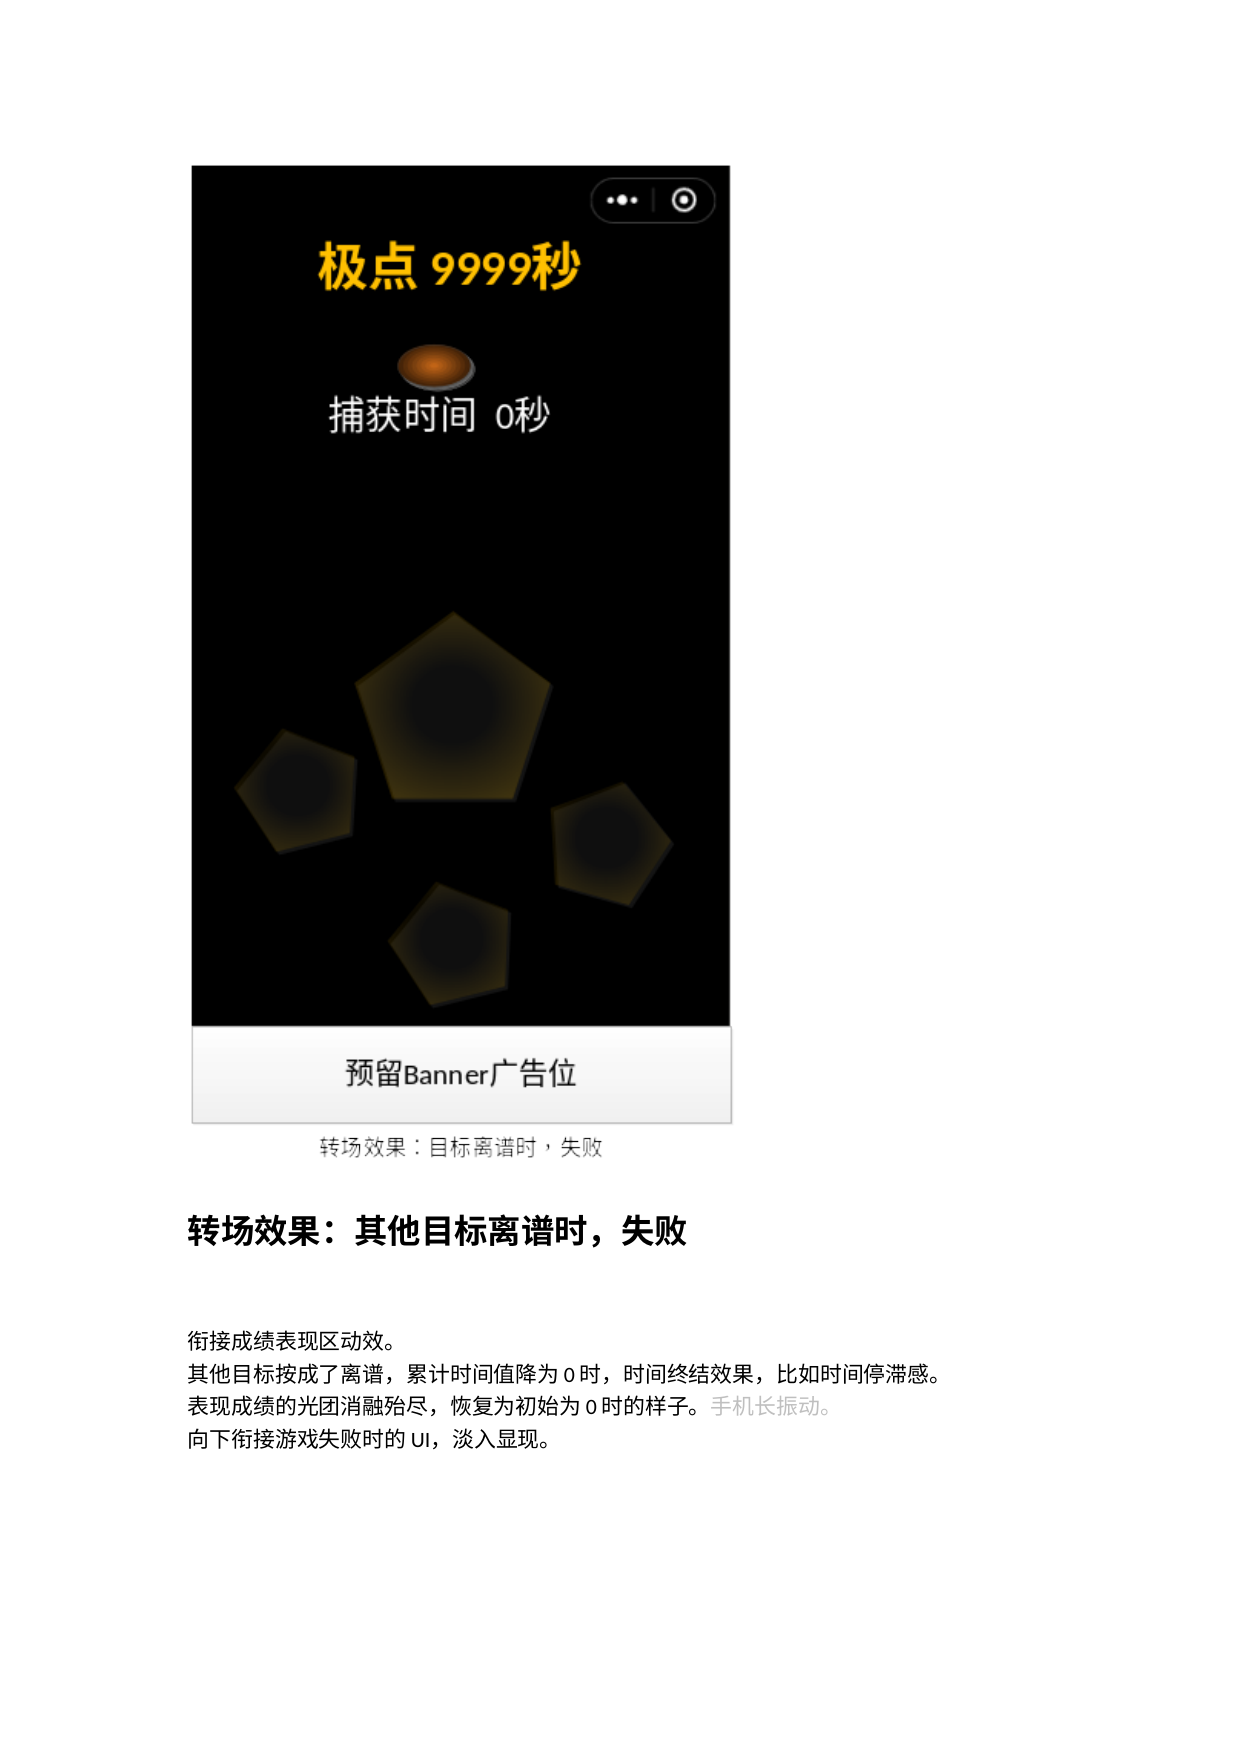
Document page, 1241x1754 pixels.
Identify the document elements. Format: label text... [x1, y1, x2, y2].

subtitle 转场效果：其他目标离谱时，失败 [187, 1197, 1053, 1262]
text 衔接成绩表现区动效。 [187, 1324, 1053, 1356]
text 其他目标按成了离谱，累计时间值降为0时，时间终结效果，比如时间停滞感。 [187, 1356, 1053, 1389]
text 表现成绩的光团消融殆尽，恢复为初始为0时的样子。手机长振动。 [187, 1389, 1053, 1421]
text 向下衔接游戏失败时的UI，淡入显现。 [187, 1421, 1053, 1454]
